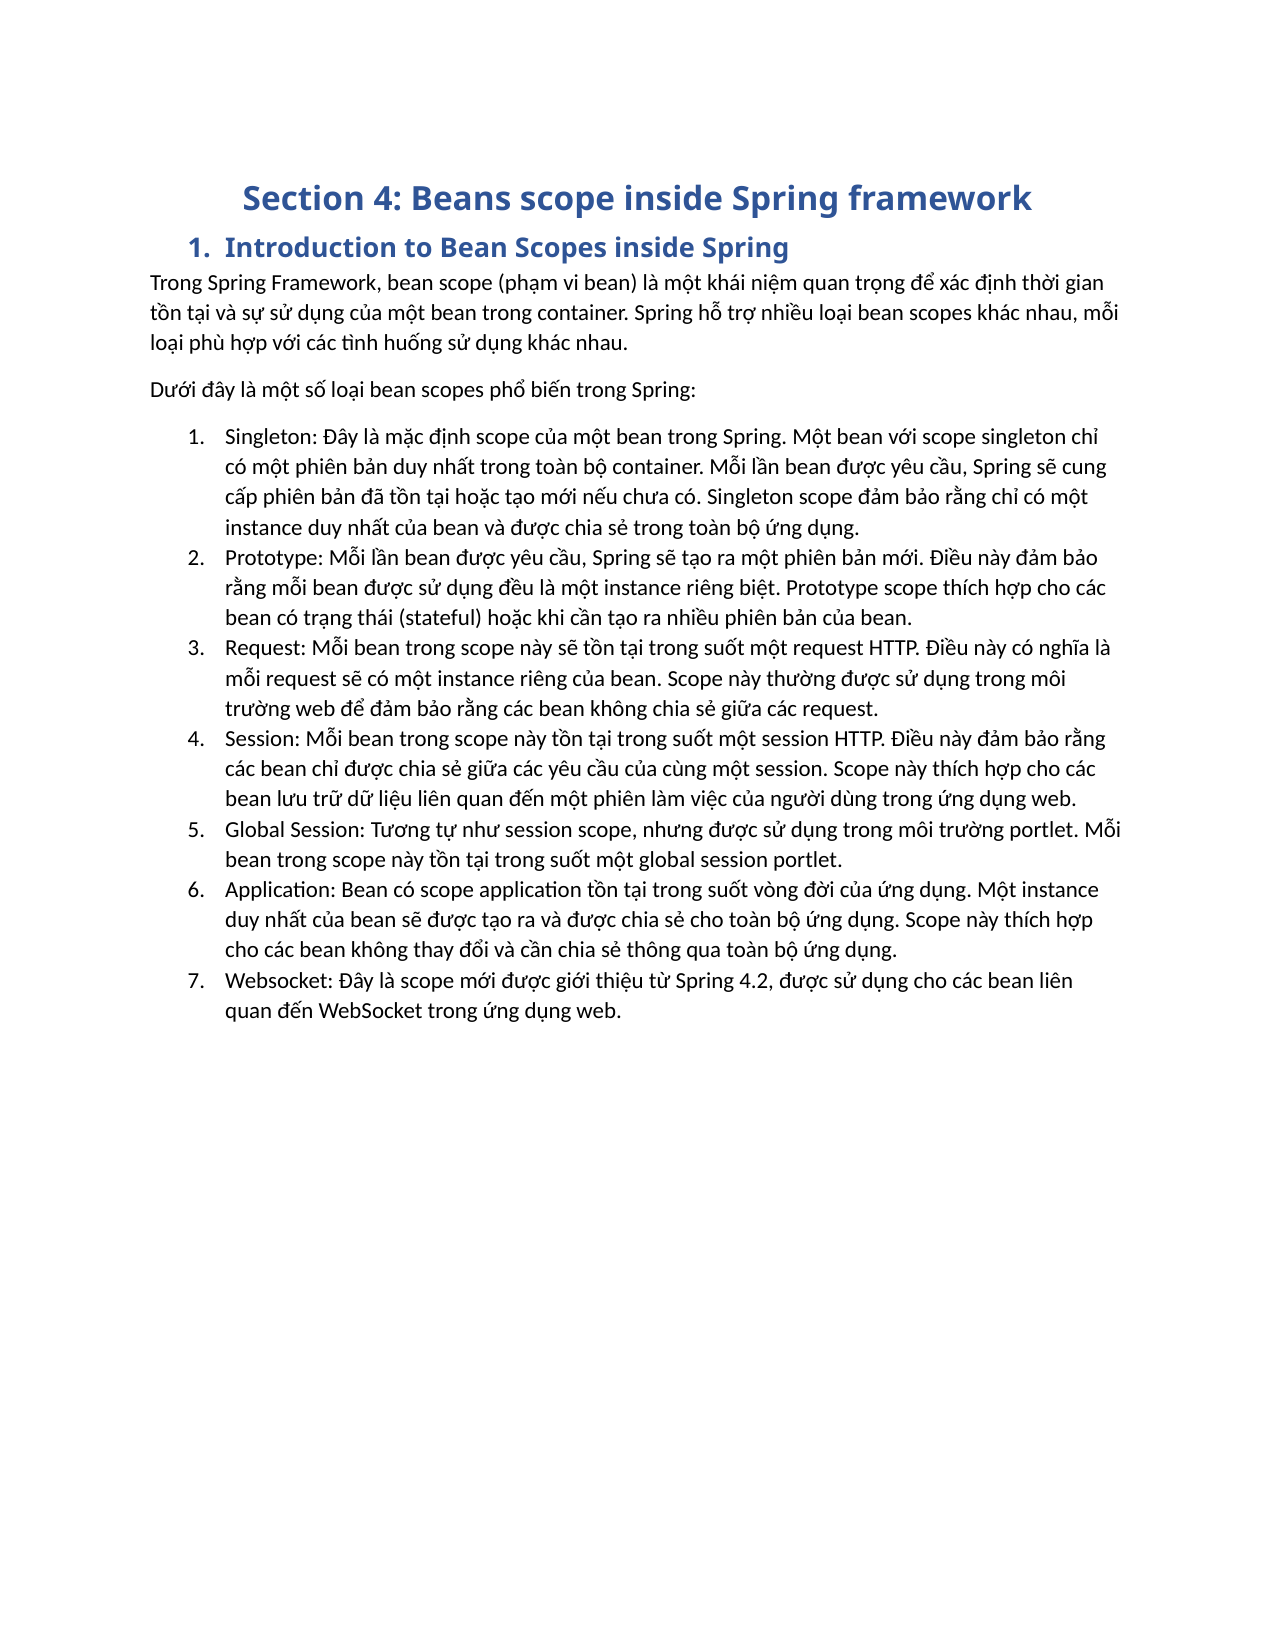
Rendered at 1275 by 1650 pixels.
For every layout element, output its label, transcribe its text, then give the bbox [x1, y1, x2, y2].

list Websocket: Đây là scope mới được giới thiệu từ Spring 4.2, được sử dụng cho các bean liên quan đến WebSocket trong ứng dụng web. [187, 966, 1125, 1024]
list Global Session: Tương tự như session scope, nhưng được sử dụng trong môi trường portlet. Mỗi bean trong scope này tồn tại trong suốt một global session portlet. [187, 815, 1125, 873]
list Application: Bean có scope application tồn tại trong suốt vòng đời của ứng dụng. Một instance duy nhất của bean sẽ được tạo ra và được chia sẻ cho toàn bộ ứng dụng. Scope này thích hợp cho các bean không thay đổi và cần chia sẻ thông qua toàn bộ ứng dụng. [187, 875, 1125, 964]
text Dưới đây là một số loại bean scopes phổ biến trong Spring: [150, 375, 1125, 403]
list Request: Mỗi bean trong scope này sẽ tồn tại trong suốt một request HTTP. Điều này có nghĩa là mỗi request sẽ có một instance riêng của bean. Scope này thường được sử dụng trong môi trường web để đảm bảo rằng các bean không chia sẻ giữa các request. [187, 633, 1125, 722]
list Singleton: Đây là mặc định scope của một bean trong Spring. Một bean với scope singleton chỉ có một phiên bản duy nhất trong toàn bộ container. Mỗi lần bean được yêu cầu, Spring sẽ cung cấp phiên bản đã tồn tại hoặc tạo mới nếu chưa có. Singleton scope đảm bảo rằng chỉ có một instance duy nhất của bean và được chia sẻ trong toàn bộ ứng dụng. [187, 422, 1125, 541]
text Trong Spring Framework, bean scope (phạm vi bean) là một khái niệm quan trọng để xác định thời gian tồn tại và sự sử dụng của một bean trong container. Spring hỗ trợ nhiều loại bean scopes khác nhau, mỗi loại phù hợp với các tình huống sử dụng khác nhau. [150, 268, 1125, 356]
subtitle Section 4: Beans scope inside Spring framework [150, 175, 1125, 220]
list Prototype: Mỗi lần bean được yêu cầu, Spring sẽ tạo ra một phiên bản mới. Điều này đảm bảo rằng mỗi bean được sử dụng đều là một instance riêng biệt. Prototype scope thích hợp cho các bean có trạng thái (stateful) hoặc khi cần tạo ra nhiều phiên bản của bean. [187, 543, 1125, 631]
list Session: Mỗi bean trong scope này tồn tại trong suốt một session HTTP. Điều này đảm bảo rằng các bean chỉ được chia sẻ giữa các yêu cầu của cùng một session. Scope này thích hợp cho các bean lưu trữ dữ liệu liên quan đến một phiên làm việc của người dùng trong ứng dụng web. [187, 724, 1125, 813]
subtitle Introduction to Bean Scopes inside Spring [187, 228, 1125, 265]
